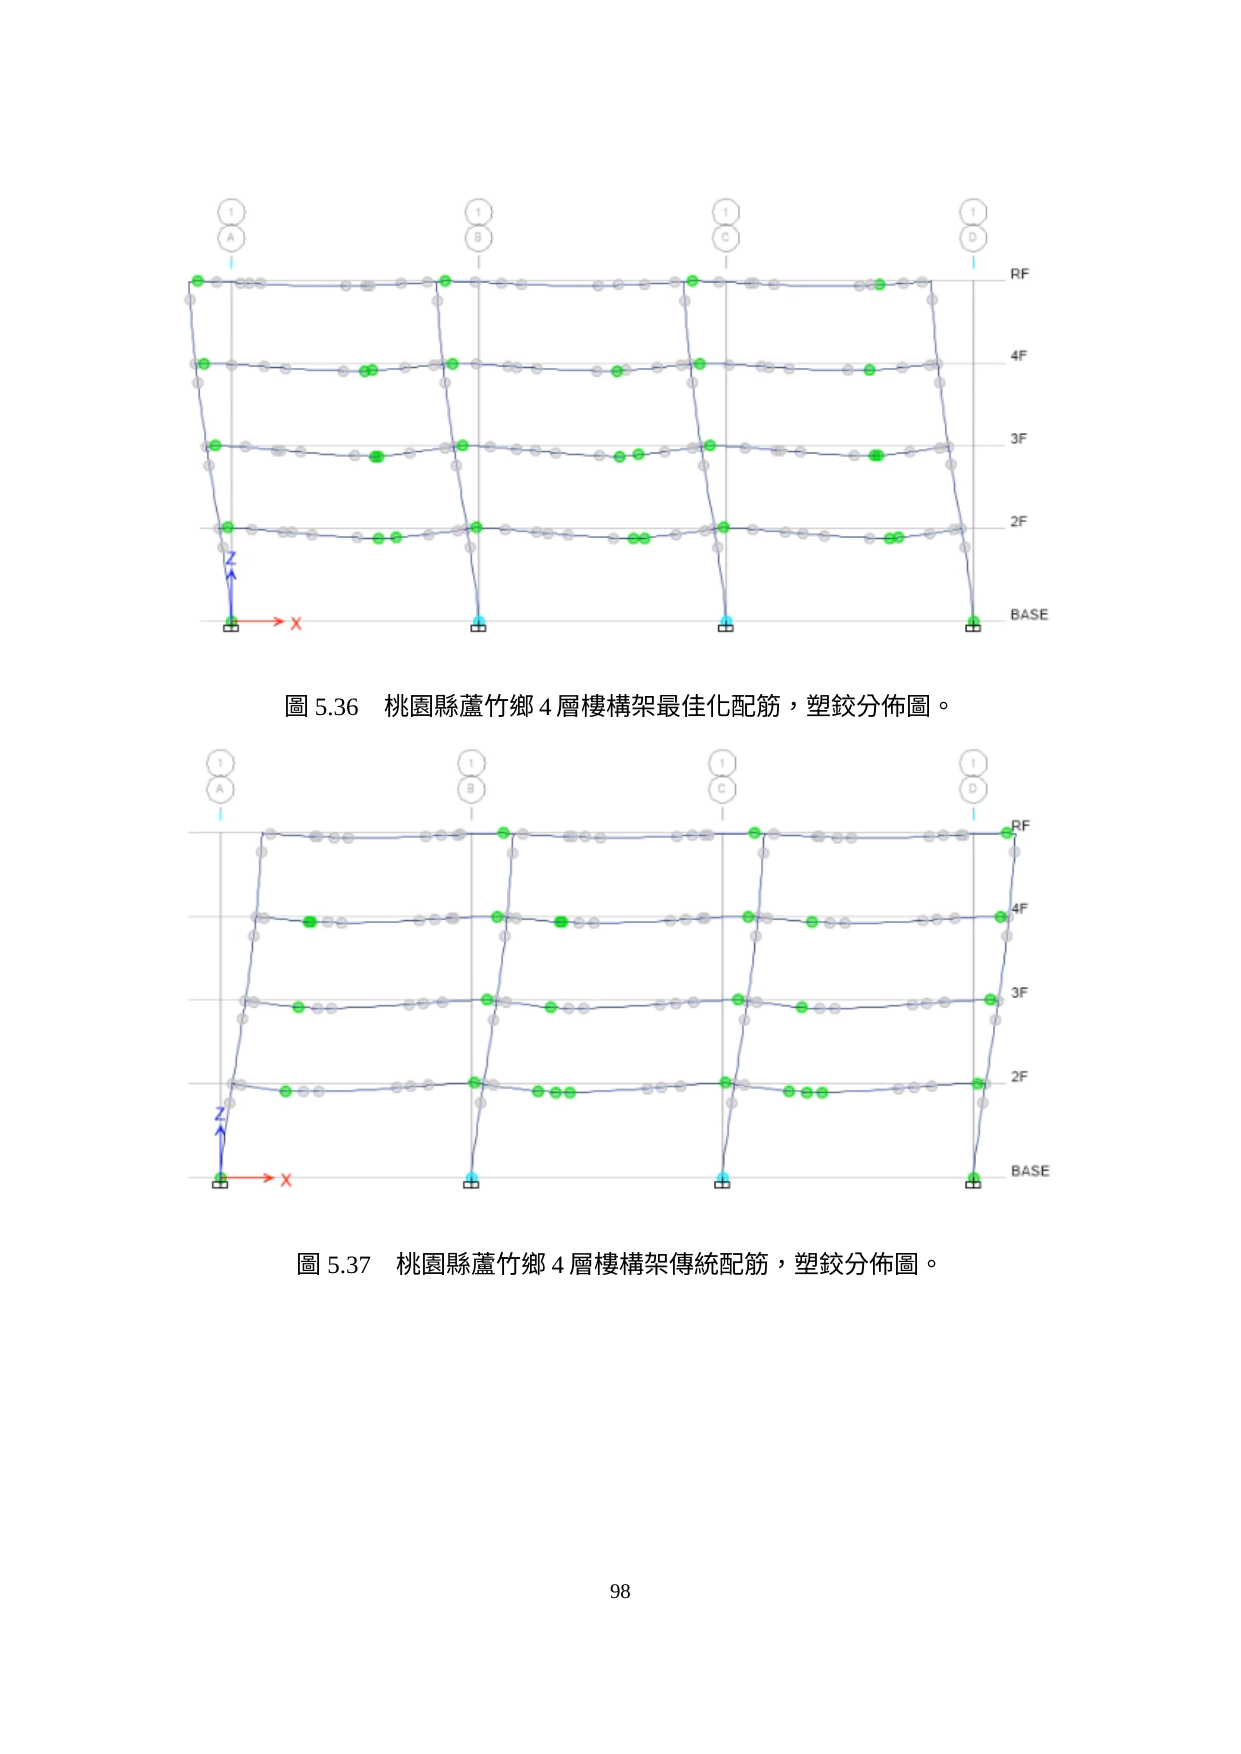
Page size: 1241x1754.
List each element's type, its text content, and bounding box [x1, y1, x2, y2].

picture [177, 741, 1063, 1202]
picture [177, 184, 1063, 651]
